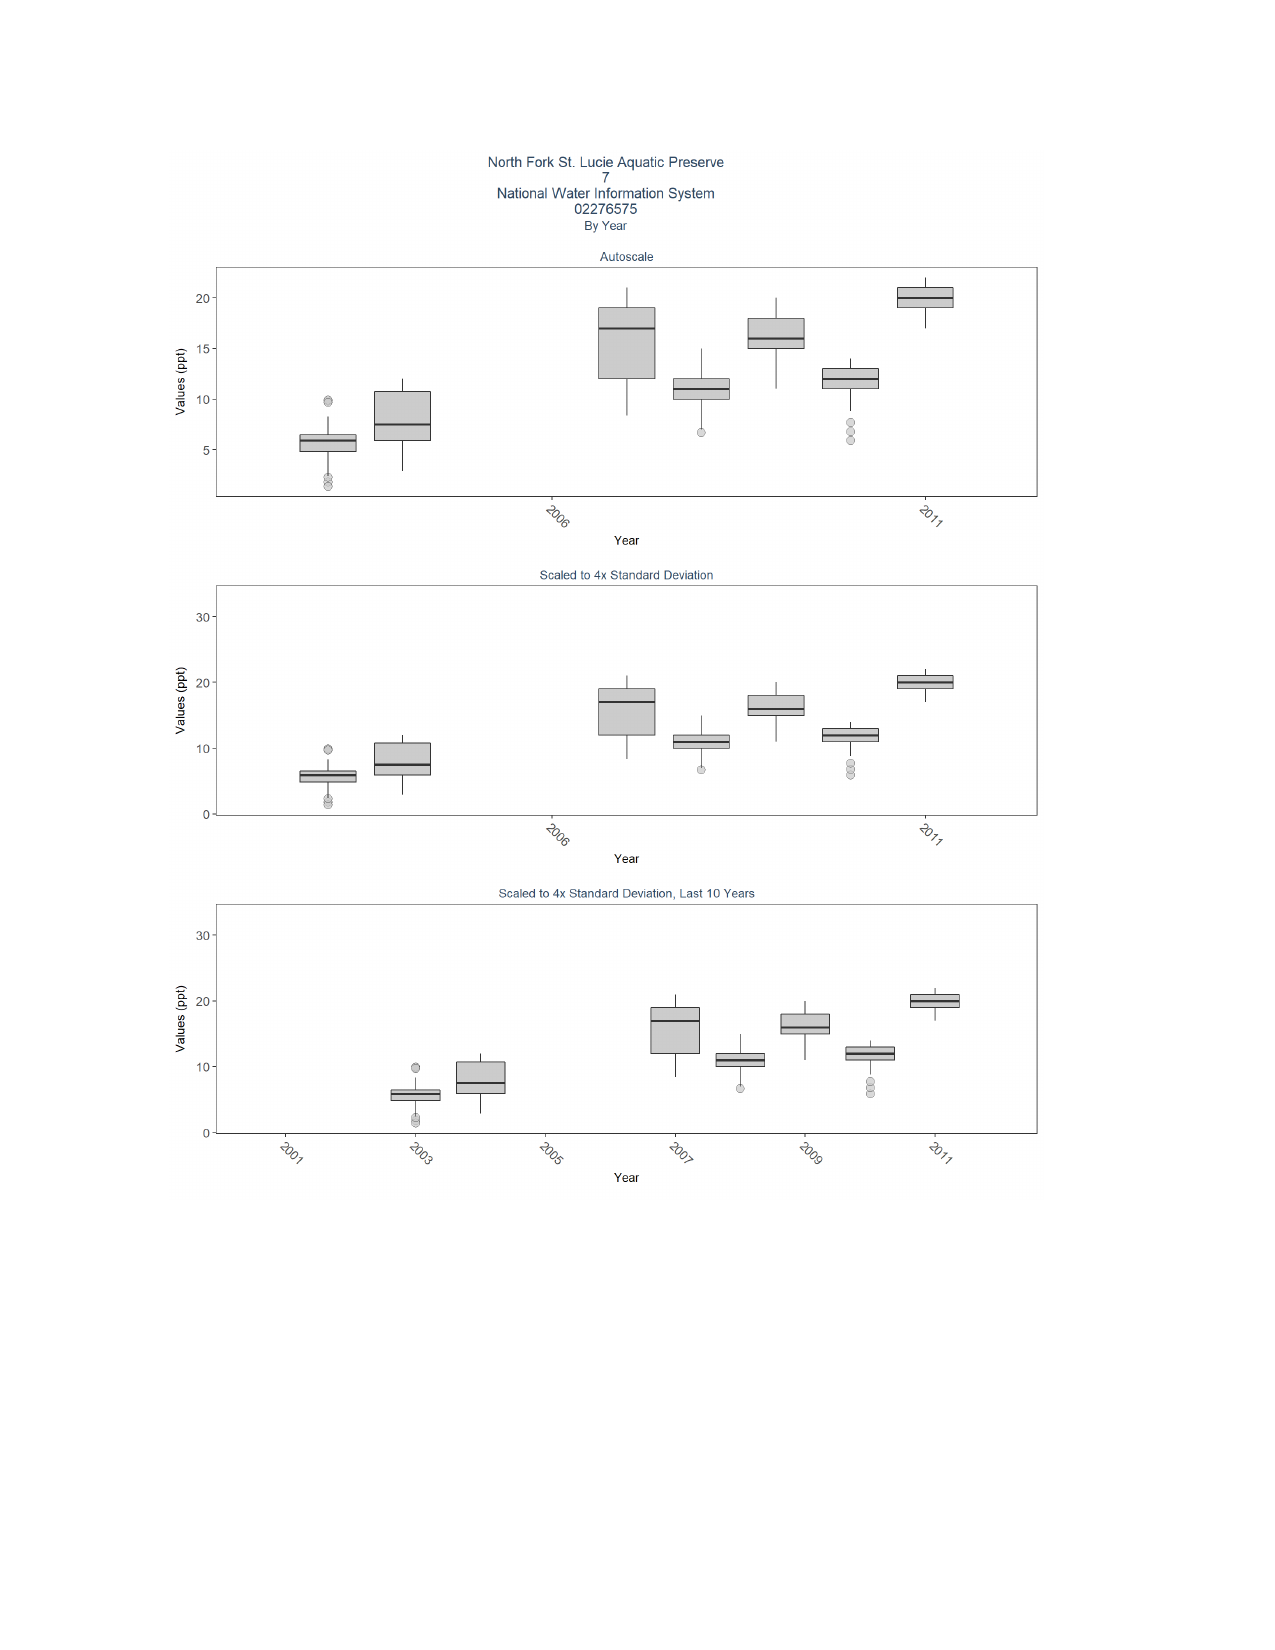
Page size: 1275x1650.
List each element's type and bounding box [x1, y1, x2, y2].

picture [168, 150, 1044, 1200]
